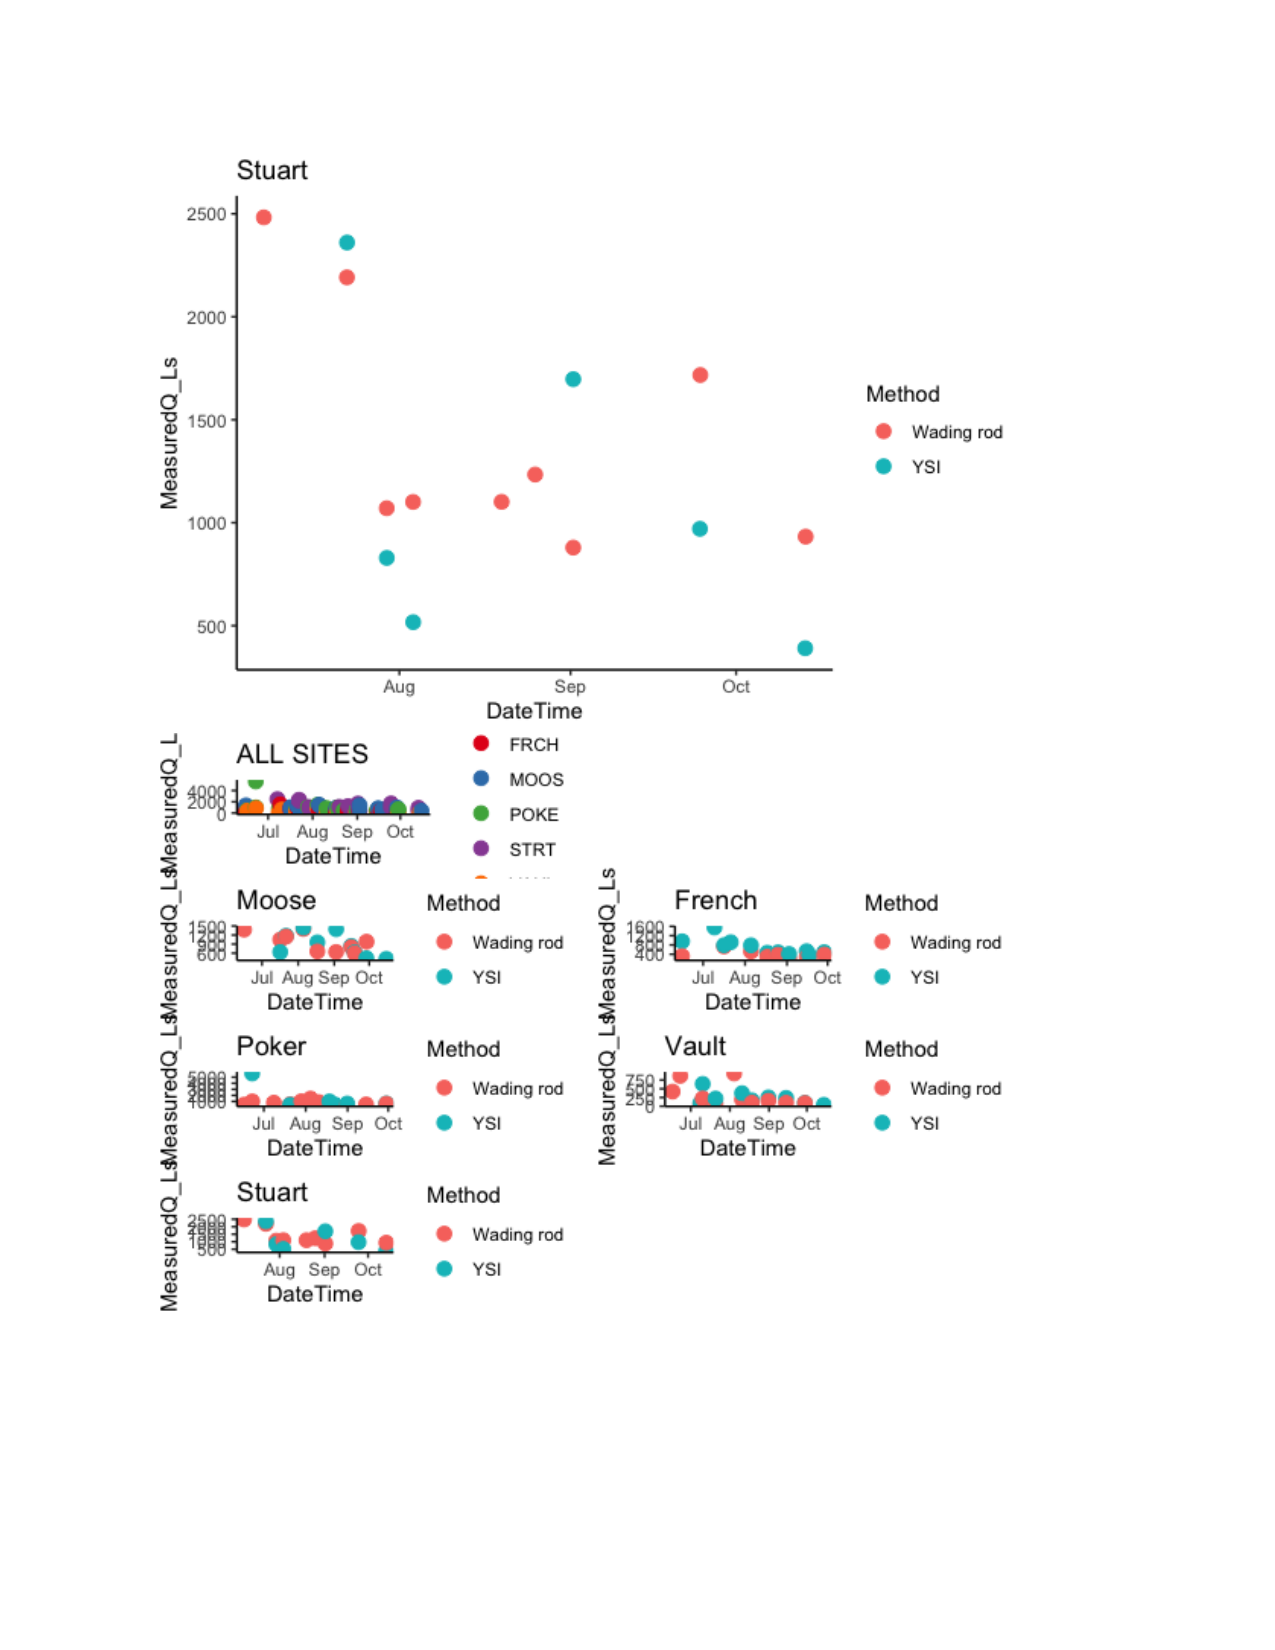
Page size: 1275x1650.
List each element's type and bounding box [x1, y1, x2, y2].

picture [150, 150, 1025, 1317]
